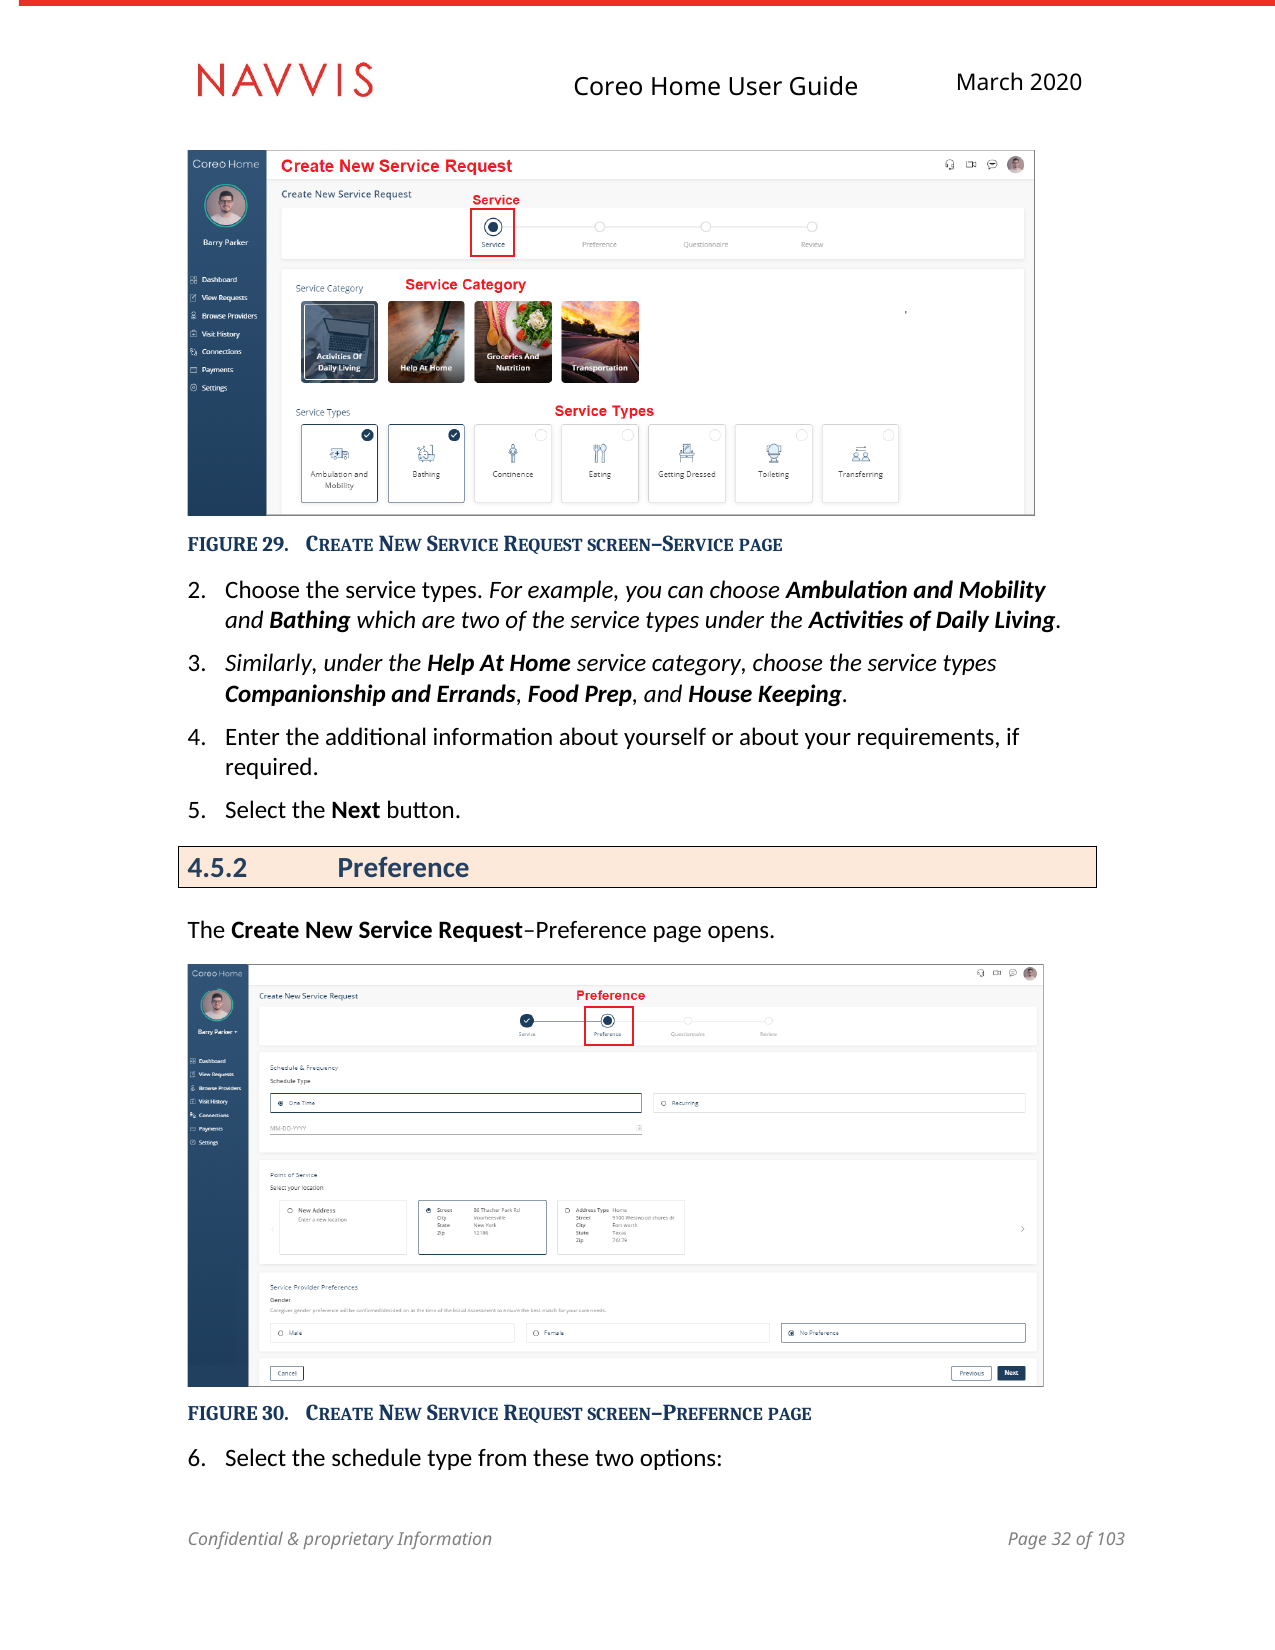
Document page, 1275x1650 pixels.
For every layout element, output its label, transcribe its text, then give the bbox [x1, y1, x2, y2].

list Select the Next button. [187, 794, 1087, 825]
picture [187, 964, 1044, 1387]
list Enter the additional information about yourself or about your requirements, if required. [187, 721, 1087, 782]
list Select the schedule type from these two options: [187, 1442, 1087, 1473]
text Create New Service Request screen–Prefernce page [187, 1399, 1087, 1426]
list Similarly, under the Help At Home service category, choose the service types Companionship and Errands, Food Prep, and House Keeping. [187, 647, 1087, 708]
list Choose the service types. For example, you can choose Ambulation and Mobility and Bathing which are two of the service types under the Activities of Daily Living. [187, 574, 1087, 635]
text The Create New Service Request–Preference page opens. [187, 914, 1087, 944]
picture [187, 55, 383, 104]
subtitle Preference [179, 847, 1096, 887]
picture [187, 150, 1035, 516]
text Create New Service Request screen–Service page [187, 531, 1087, 557]
